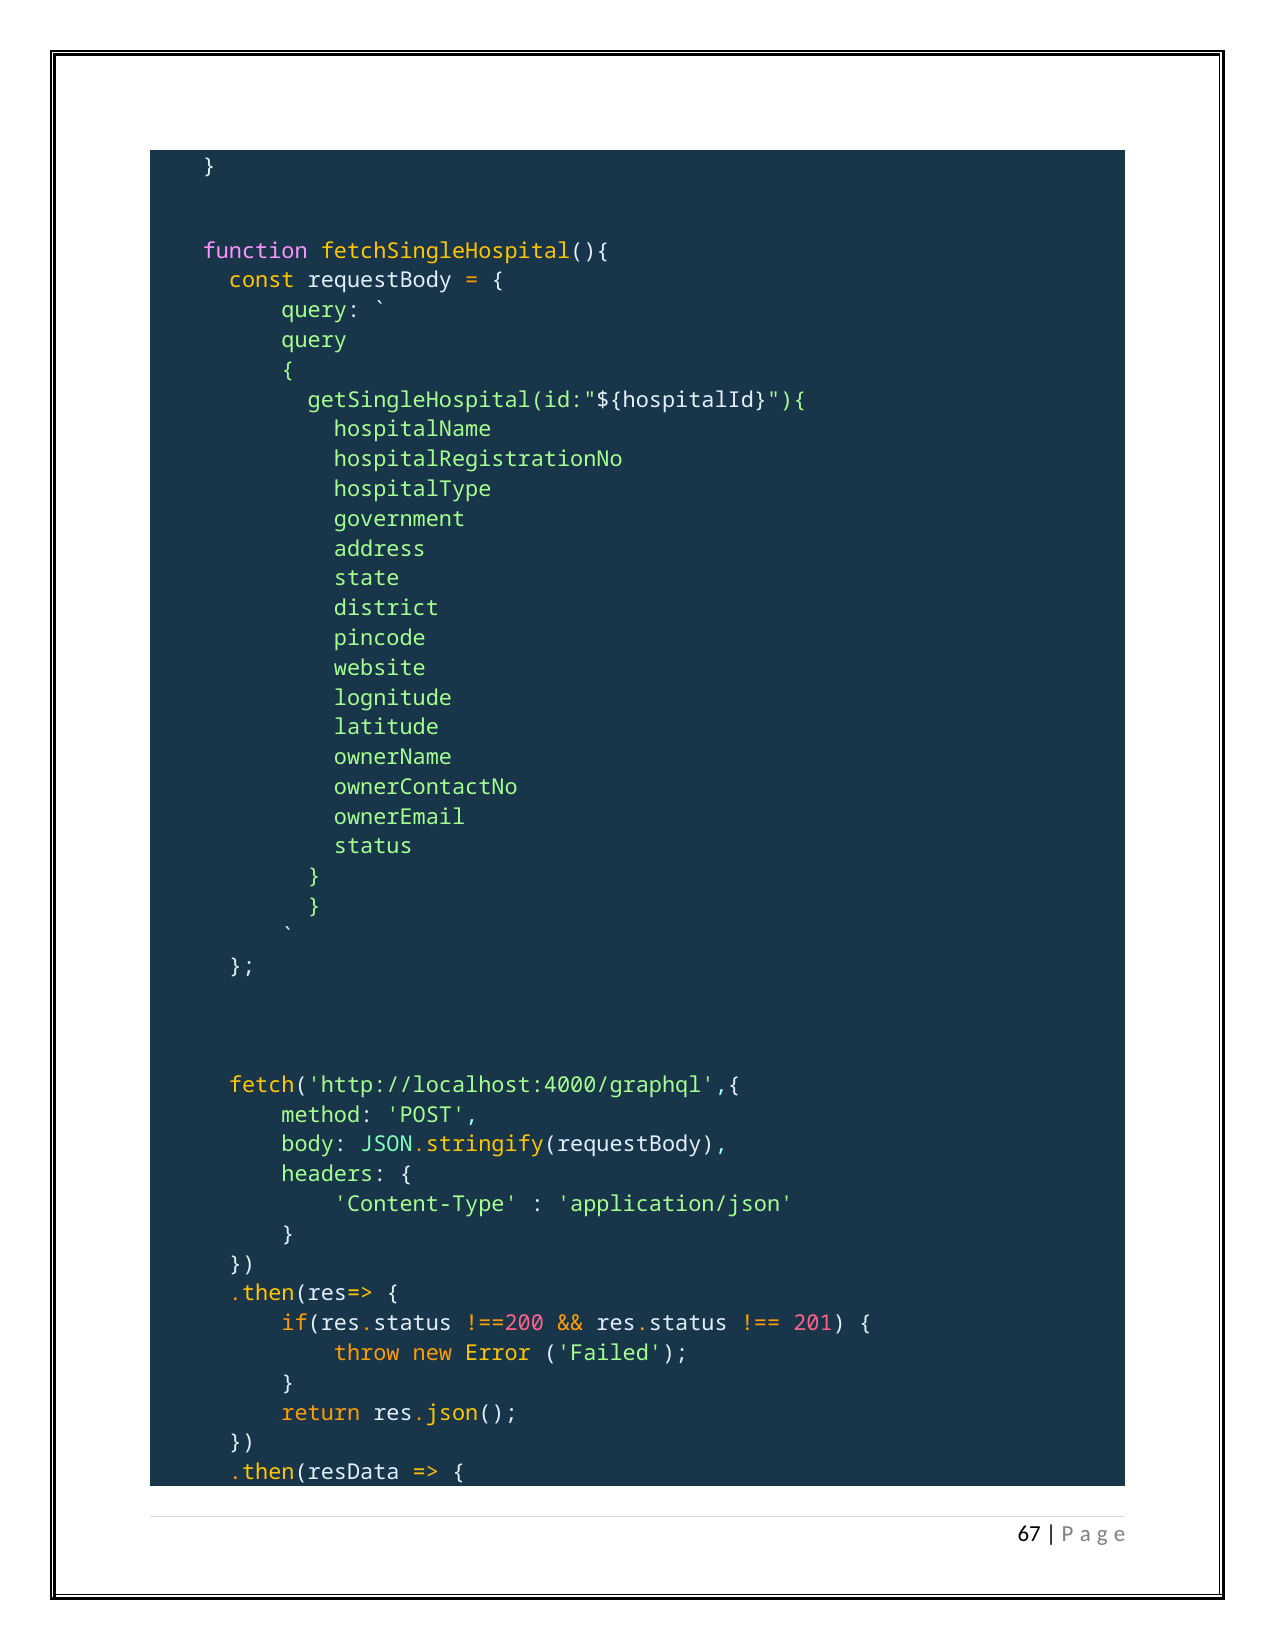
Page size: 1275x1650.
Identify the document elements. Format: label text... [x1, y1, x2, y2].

text fetch('http://localhost:4000/graphql',{ [150, 1069, 1125, 1098]
text } [150, 1218, 1125, 1247]
text body: JSON.stringify(requestBody), [150, 1128, 1125, 1158]
text query [150, 324, 1125, 354]
text website [150, 652, 1125, 681]
text return res.json(); [150, 1396, 1125, 1426]
text method: 'POST', [150, 1098, 1125, 1128]
text hospitalName [150, 413, 1125, 443]
text government [150, 503, 1125, 532]
text pincode [150, 622, 1125, 652]
text function fetchSingleHospital(){ [150, 234, 1125, 264]
text .then(res=> { [150, 1277, 1125, 1307]
text { [150, 354, 1125, 383]
text state [150, 562, 1125, 592]
text } [150, 860, 1125, 890]
text headers: { [150, 1158, 1125, 1188]
text status [150, 830, 1125, 860]
text .then(resData => { [150, 1456, 1125, 1486]
text } [150, 1367, 1125, 1396]
text district [150, 592, 1125, 622]
text ownerName [150, 741, 1125, 771]
text }; [150, 949, 1125, 979]
text ` [150, 920, 1125, 949]
text query: ` [150, 294, 1125, 324]
text ownerContactNo [150, 771, 1125, 801]
text if(res.status !==200 && res.status !== 201) { [150, 1307, 1125, 1337]
text lognitude [150, 681, 1125, 711]
text latitude [150, 711, 1125, 741]
text ownerEmail [150, 801, 1125, 830]
text getSingleHospital(id:"${hospitalId}"){ [150, 383, 1125, 413]
text hospitalRegistrationNo [150, 443, 1125, 473]
text } [150, 890, 1125, 920]
text throw new Error ('Failed'); [150, 1337, 1125, 1367]
text address [150, 532, 1125, 562]
text 'Content-Type' : 'application/json' [150, 1188, 1125, 1218]
text hospitalType [150, 473, 1125, 503]
text }) [150, 1426, 1125, 1456]
text } [150, 150, 1125, 180]
text const requestBody = { [150, 264, 1125, 294]
text }) [150, 1247, 1125, 1277]
